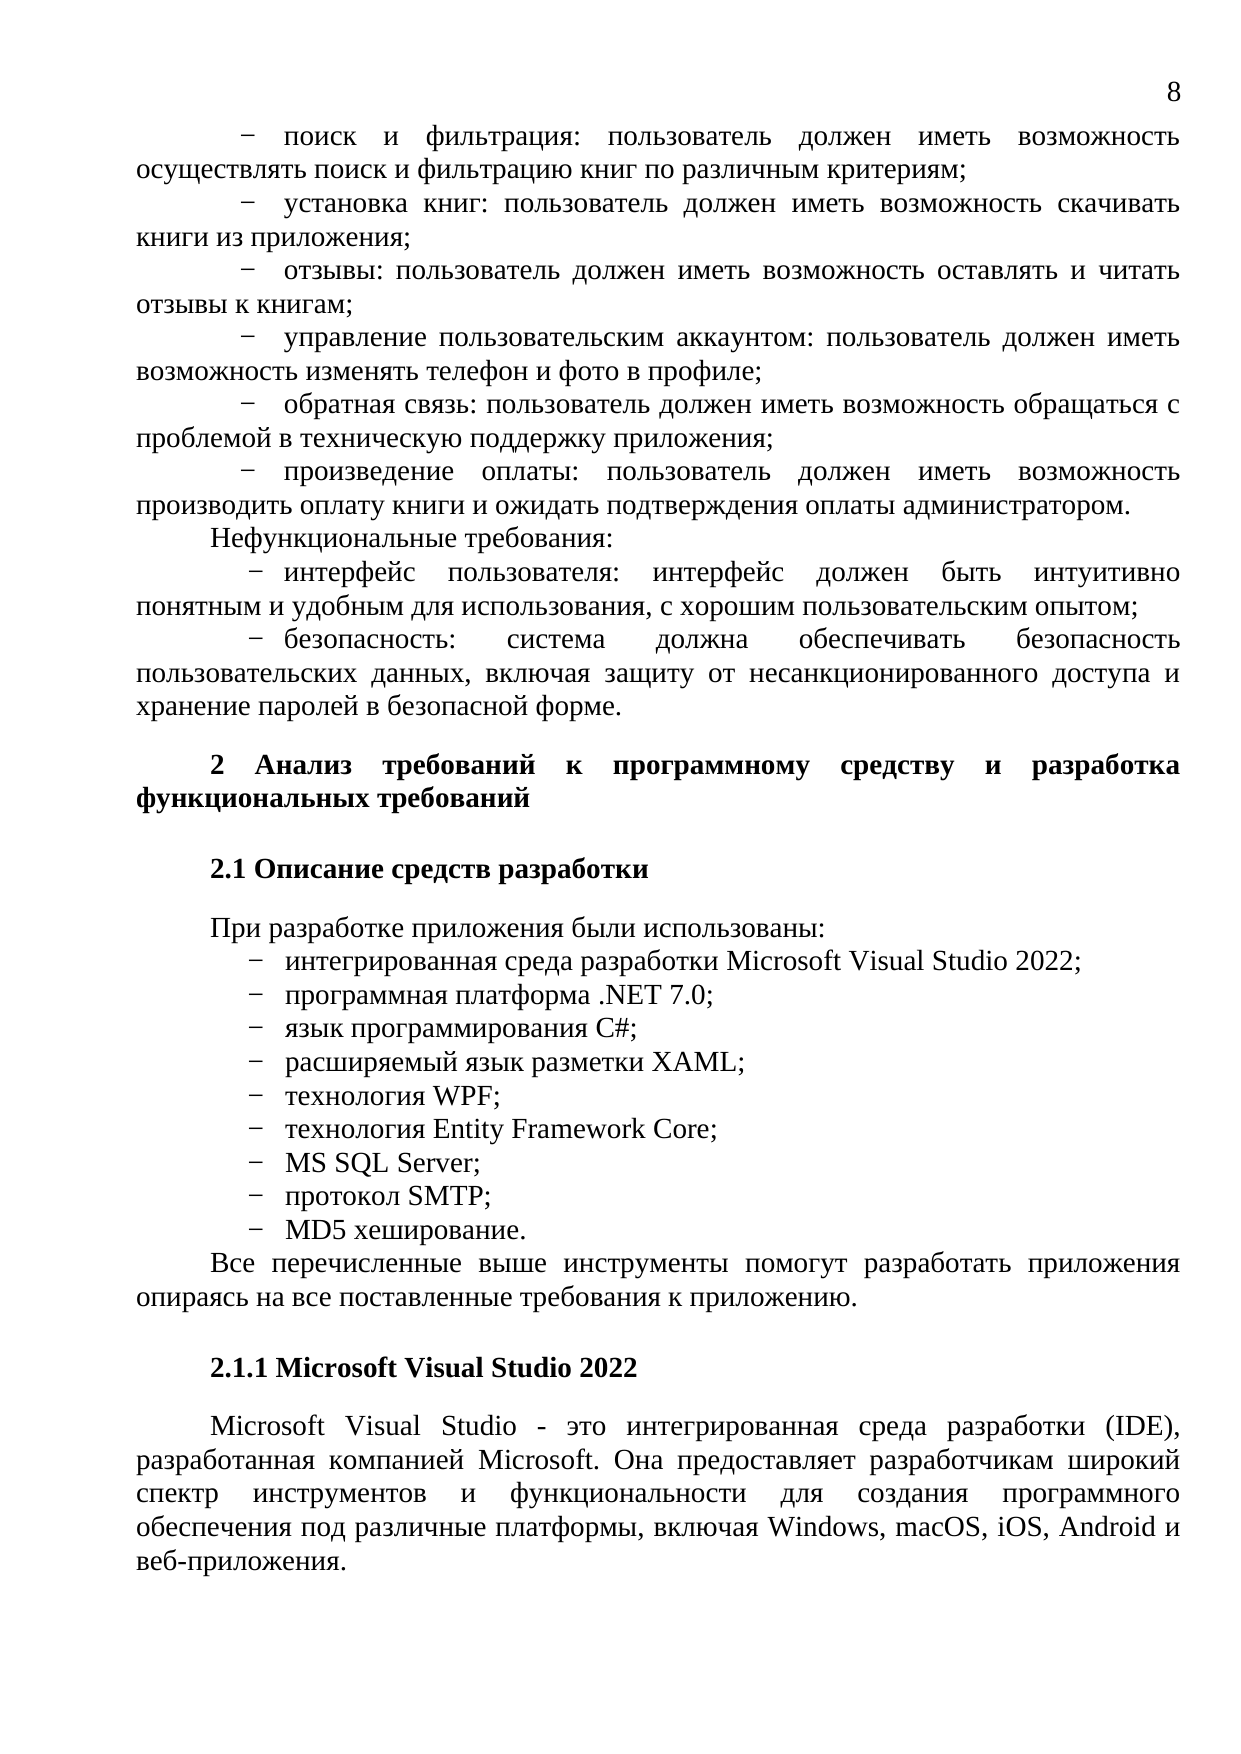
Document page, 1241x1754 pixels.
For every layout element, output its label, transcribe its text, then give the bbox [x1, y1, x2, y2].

list язык программирования C#; [247, 1011, 1181, 1044]
text Microsoft Visual Studio - это интегрированная среда разработки (IDE), разработанная компанией Microsoft. Она предоставляет разработчикам широкий спектр инструментов и функциональности для создания программного обеспечения под различные платформы, включая Windows, macOS, iOS, Android и веб-приложения. [136, 1408, 1181, 1576]
list MS SQL Server; [247, 1145, 1181, 1178]
text Все перечисленные выше инструменты помогут разработать приложения опираясь на все поставленные требования к приложению. [136, 1245, 1181, 1312]
list поиск и фильтрация: пользователь должен иметь возможность осуществлять поиск и фильтрацию книг по различным критериям; [136, 118, 1181, 185]
list технология WPF; [247, 1078, 1181, 1111]
list интерфейс пользователя: интерфейс должен быть интуитивно понятным и удобным для использования, с хорошим пользовательским опытом; [136, 554, 1181, 621]
subtitle 2.1 Описание средств разработки [136, 851, 1181, 885]
list установка книг: пользователь должен иметь возможность скачивать книги из приложения; [136, 185, 1181, 252]
list программная платформа .NET 7.0; [247, 977, 1181, 1011]
subtitle 2.1.1 Microsoft Visual Studio 2022 [136, 1350, 1181, 1383]
list технология Entity Framework Core; [247, 1111, 1181, 1145]
list произведение оплаты: пользователь должен иметь возможность производить оплату книги и ожидать подтверждения оплаты администратором. [136, 453, 1181, 521]
list расширяемый язык разметки XAML; [247, 1044, 1181, 1078]
list обратная связь: пользователь должен иметь возможность обращаться с проблемой в техническую поддержку приложения; [136, 386, 1181, 453]
list безопасность: система должна обеспечивать безопасность пользовательских данных, включая защиту от несанкционированного доступа и хранение паролей в безопасной форме. [136, 621, 1181, 722]
list управление пользовательским аккаунтом: пользователь должен иметь возможность изменять телефон и фото в профиле; [136, 319, 1181, 386]
list интегрированная среда разработки Microsoft Visual Studio 2022; [247, 943, 1181, 977]
list отзывы: пользователь должен иметь возможность оставлять и читать отзывы к книгам; [136, 252, 1181, 319]
text При разработке приложения были использованы: [136, 910, 1181, 943]
list протокол SMTP; [247, 1178, 1181, 1212]
list MD5 хеширование. [247, 1212, 1181, 1245]
text Нефункциональные требования: [136, 521, 1181, 554]
subtitle 2 Анализ требований к программному средству и разработка функциональных требований [136, 747, 1181, 814]
